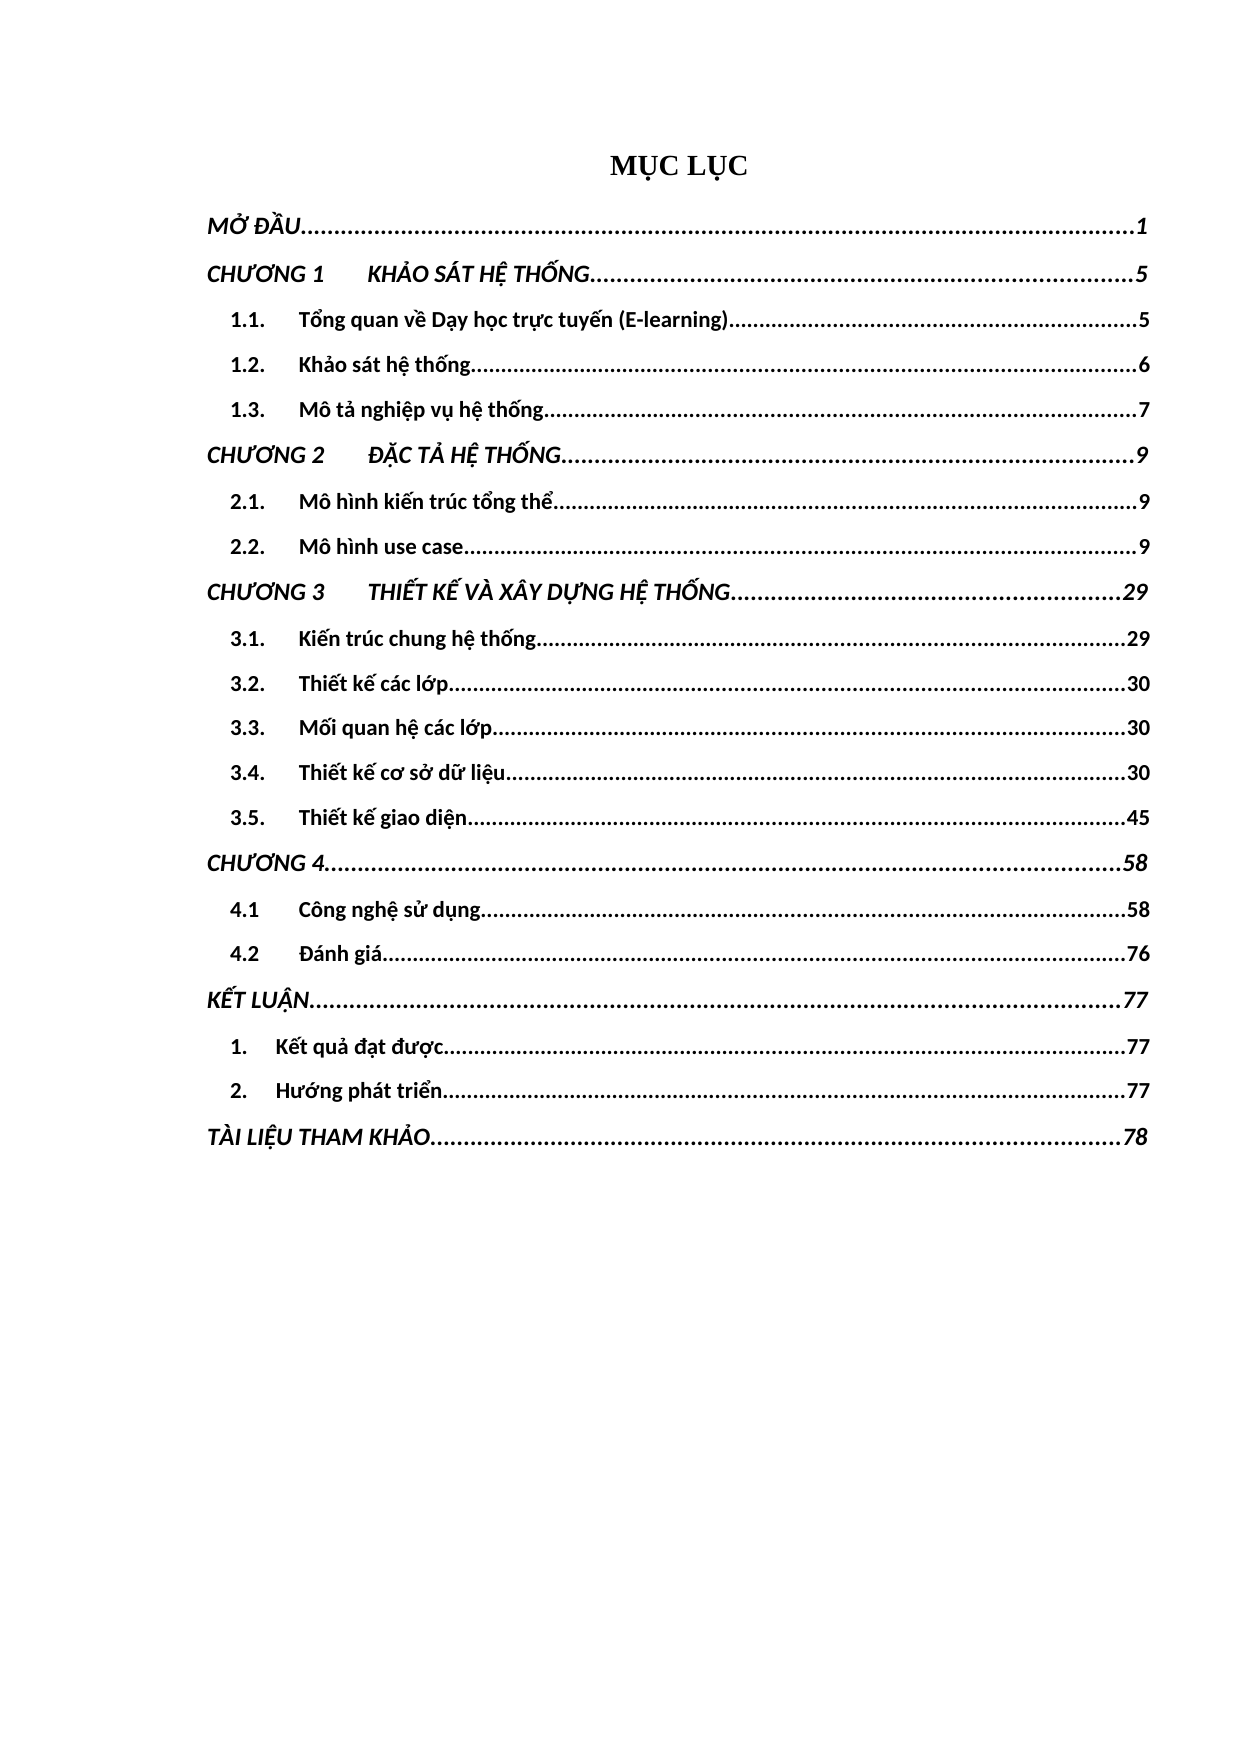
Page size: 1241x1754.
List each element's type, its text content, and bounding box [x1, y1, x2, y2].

text CHƯƠNG 2 ĐẶC TẢ HỆ THỐNG 9 [207, 439, 1152, 470]
text CHƯƠNG 1 KHẢO SÁT HỆ THỐNG 5 [207, 258, 1152, 288]
text 4.1 Công nghệ sử dụng 58 [230, 895, 1152, 923]
text CHƯƠNG 3 THIẾT KẾ VÀ XÂY DỰNG HỆ THỐNG 29 [207, 576, 1152, 607]
text CHƯƠNG 4 58 [207, 847, 1152, 878]
text TÀI LIỆU THAM KHẢO 78 [207, 1121, 1152, 1152]
text KẾT LUẬN 77 [207, 984, 1152, 1015]
text 3.2. Thiết kế các lớp 30 [230, 669, 1152, 697]
text 2. Hướng phát triển 77 [230, 1076, 1152, 1104]
text MỤC LỤC [207, 148, 1152, 181]
text 1. Kết quả đạt được 77 [230, 1032, 1152, 1060]
text 1.1. Tổng quan về Dạy học trực tuyến (E-learning) 5 [230, 306, 1152, 333]
text 2.2. Mô hình use case 9 [230, 532, 1152, 560]
text 4.2 Đánh giá 76 [230, 939, 1152, 968]
text 1.2. Khảo sát hệ thống 6 [230, 350, 1152, 378]
text 3.4. Thiết kế cơ sở dữ liệu 30 [230, 758, 1152, 786]
text 3.3. Mối quan hệ các lớp 30 [230, 713, 1152, 741]
text 3.5. Thiết kế giao diện 45 [230, 803, 1152, 831]
text 3.1. Kiến trúc chung hệ thống 29 [230, 624, 1152, 652]
text 2.1. Mô hình kiến trúc tổng thể 9 [230, 487, 1152, 515]
text MỞ ĐẦU 1 [207, 211, 1152, 241]
text 1.3. Mô tả nghiệp vụ hệ thống 7 [230, 395, 1152, 423]
